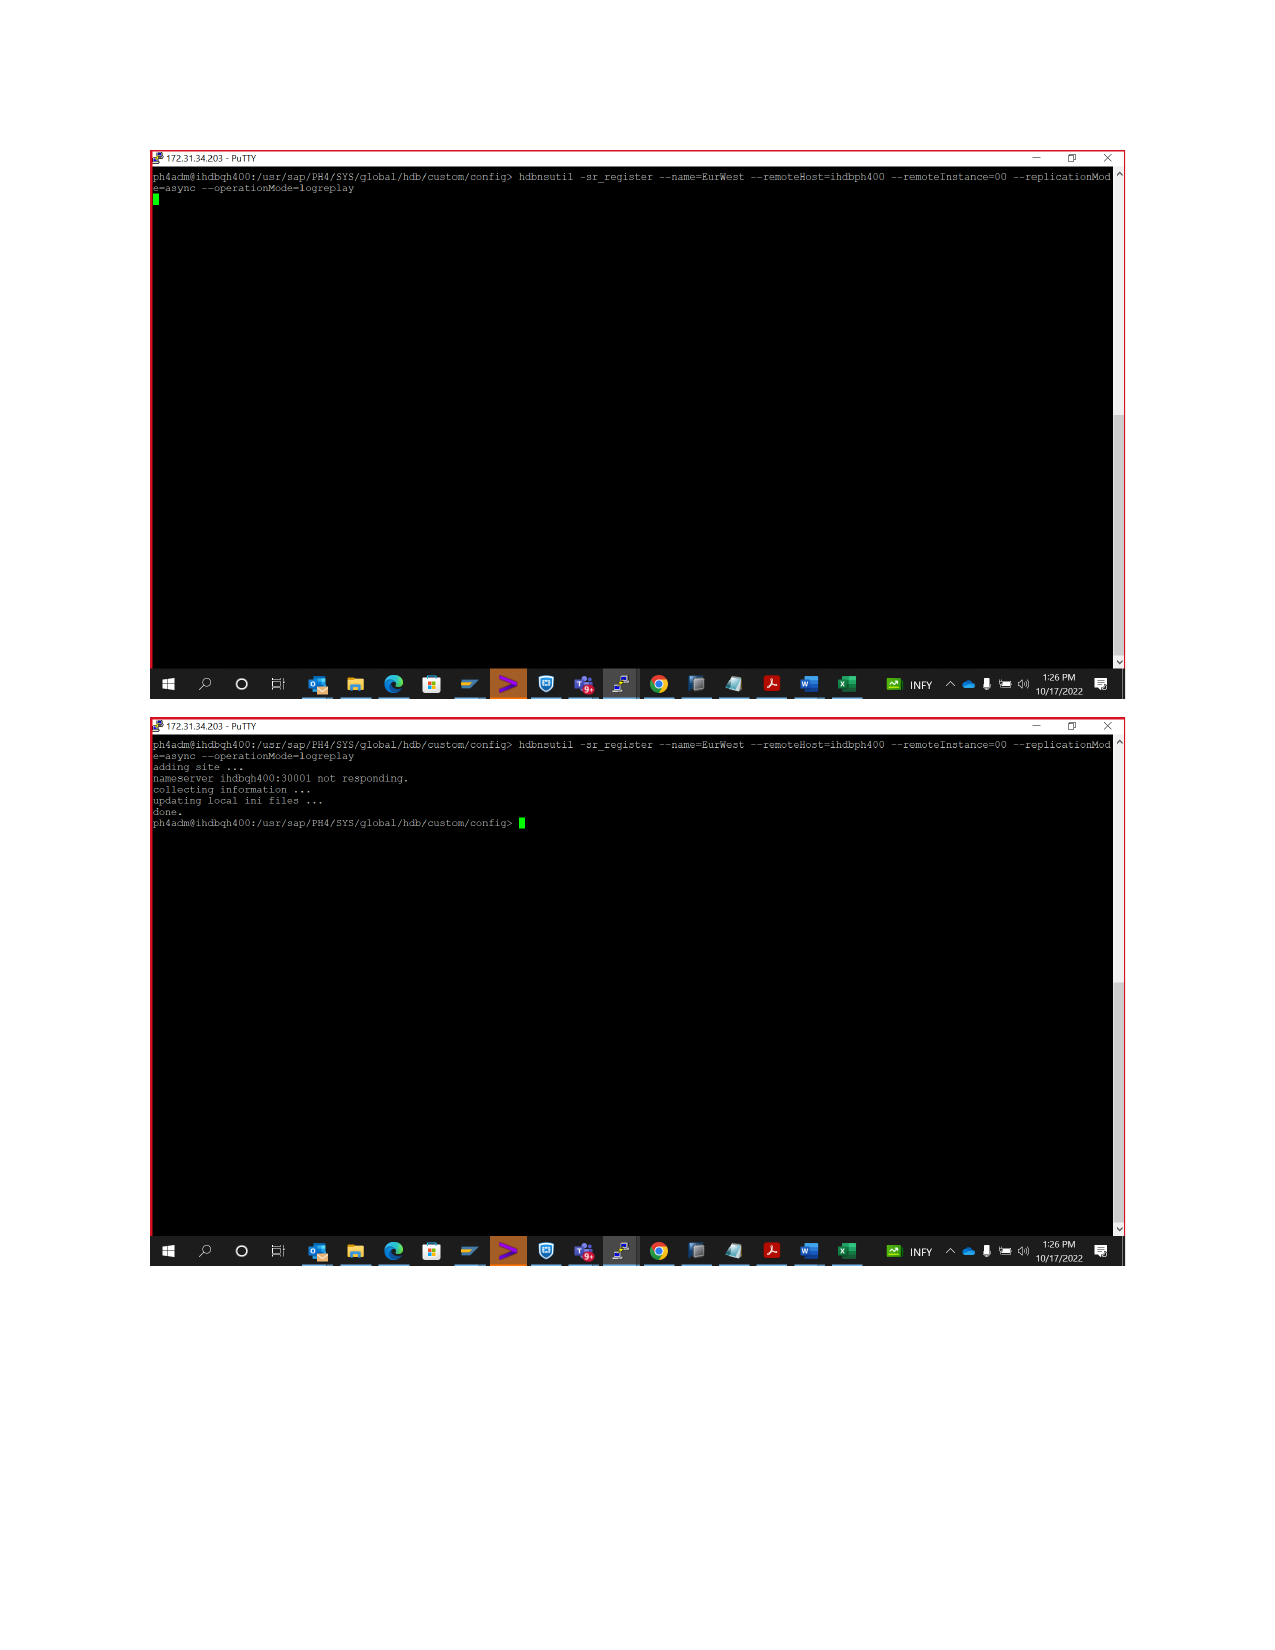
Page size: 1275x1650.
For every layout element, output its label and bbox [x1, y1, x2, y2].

picture [150, 717, 1125, 1266]
picture [150, 150, 1125, 699]
